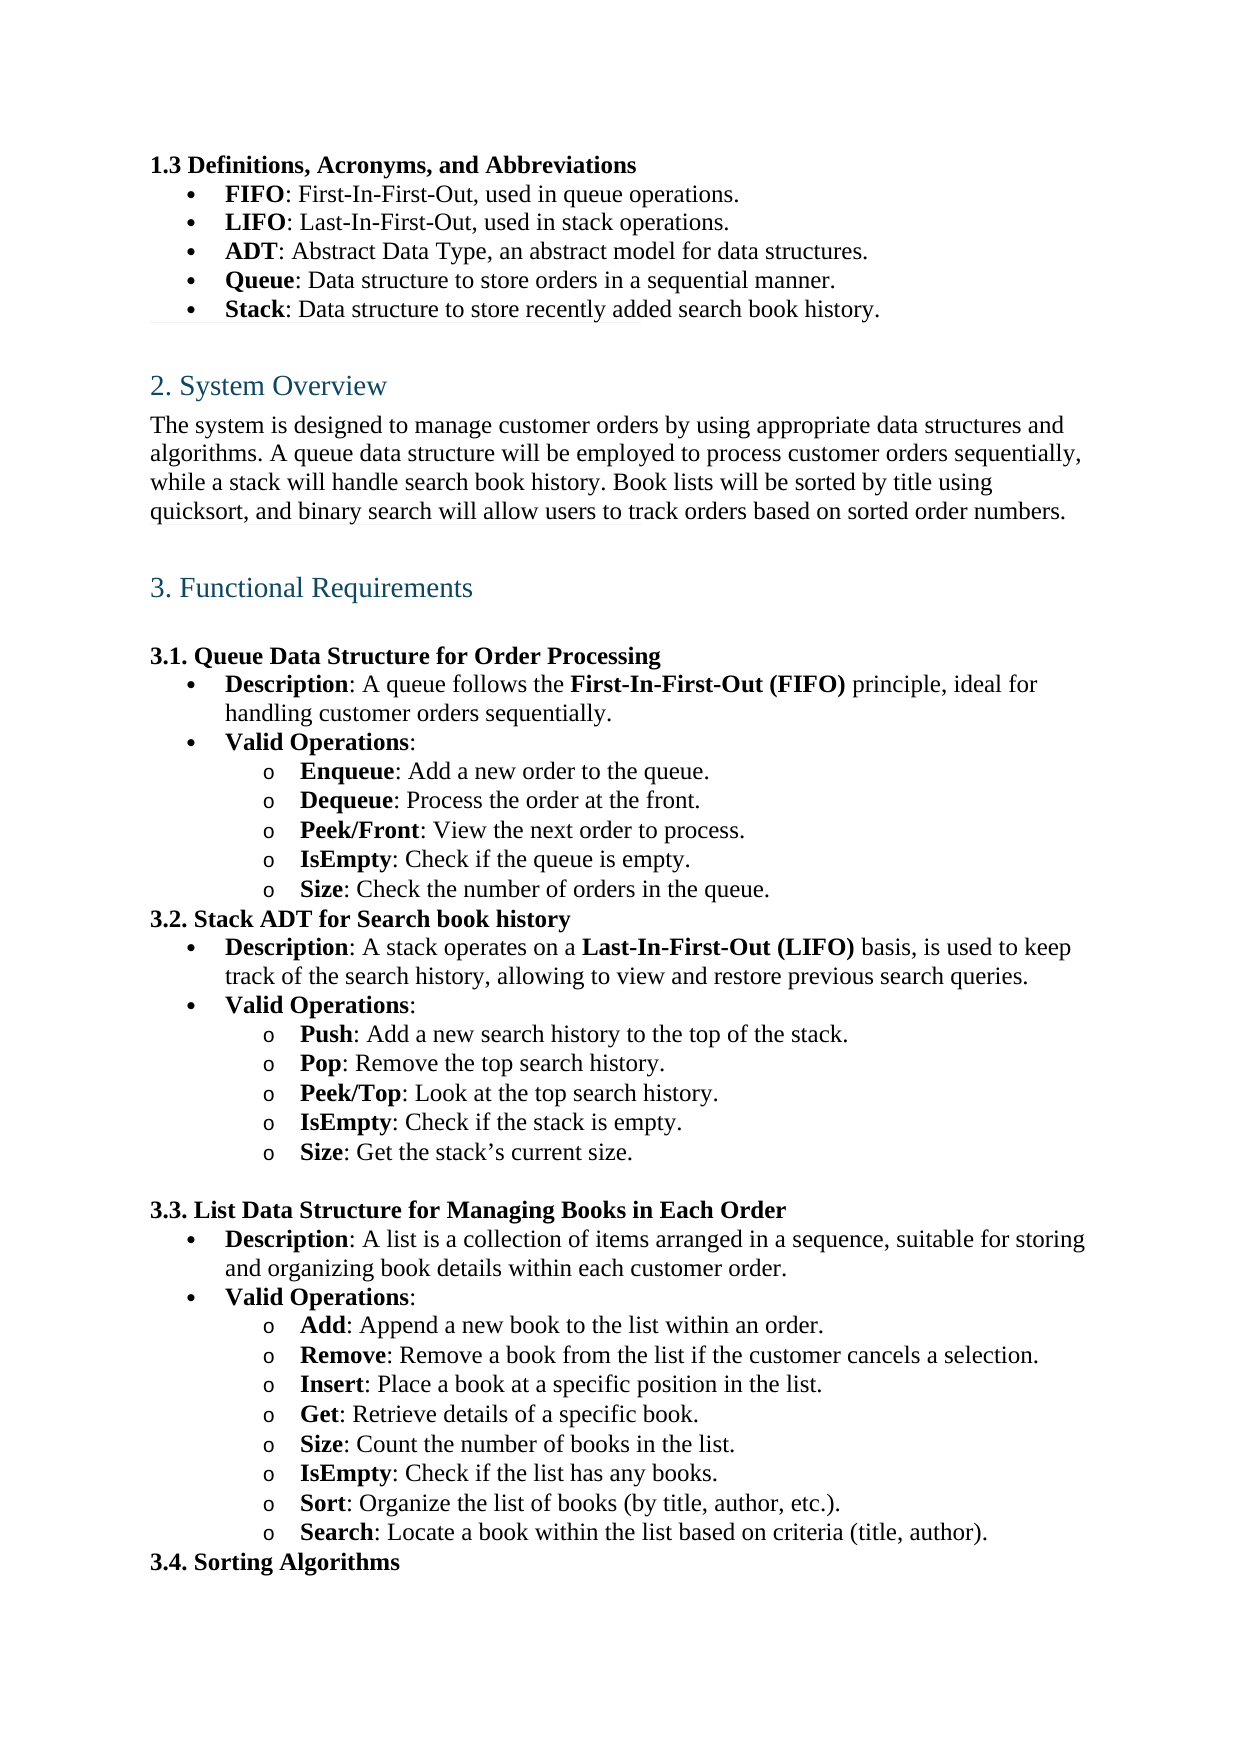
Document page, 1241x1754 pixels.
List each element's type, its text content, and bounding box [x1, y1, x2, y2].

list Peek/Top: Look at the top search history. [262, 1078, 1090, 1107]
subtitle 2. System Overview [150, 368, 1090, 401]
list Get: Retrieve details of a specific book. [262, 1399, 1090, 1429]
list Size: Check the number of orders in the queue. [262, 874, 1090, 904]
list Valid Operations: [187, 990, 1090, 1019]
list FIFO: First-In-First-Out, used in queue operations. [187, 179, 1090, 207]
list Remove: Remove a book from the list if the customer cancels a selection. [262, 1340, 1090, 1369]
list Valid Operations: [187, 1282, 1090, 1310]
subtitle 3. Functional Requirements [150, 570, 1090, 604]
text 3.2. Stack ADT for Search book history [150, 904, 1090, 932]
list Search: Locate a book within the list based on criteria (title, author). [262, 1517, 1090, 1547]
list Pop: Remove the top search history. [262, 1048, 1090, 1078]
list Enqueue: Add a new order to the queue. [262, 756, 1090, 785]
list Add: Append a new book to the list within an order. [262, 1310, 1090, 1340]
text 3.1. Queue Data Structure for Order Processing [150, 641, 1090, 669]
text 3.3. List Data Structure for Managing Books in Each Order [150, 1195, 1090, 1224]
list Description: A stack operates on a Last-In-First-Out (LIFO) basis, is used to keep track of the search history, allowing to view and restore previous search queries. [187, 932, 1090, 990]
text 3.4. Sorting Algorithms [150, 1547, 1090, 1576]
text 1.3 Definitions, Acronyms, and Abbreviations [150, 150, 1090, 179]
list Push: Add a new search history to the top of the stack. [262, 1019, 1090, 1048]
list Queue: Data structure to store orders in a sequential manner. [187, 265, 1090, 294]
list Valid Operations: [187, 727, 1090, 756]
list Stack: Data structure to store recently added search book history. [187, 294, 1090, 322]
list Insert: Place a book at a specific position in the list. [262, 1369, 1090, 1399]
list Size: Get the stack’s current size. [262, 1137, 1090, 1167]
list ADT: Abstract Data Type, an abstract model for data structures. [187, 236, 1090, 265]
list Size: Count the number of books in the list. [262, 1429, 1090, 1458]
list Sort: Organize the list of books (by title, author, etc.). [262, 1488, 1090, 1517]
list IsEmpty: Check if the stack is empty. [262, 1107, 1090, 1137]
list LIFO: Last-In-First-Out, used in stack operations. [187, 207, 1090, 236]
text The system is designed to manage customer orders by using appropriate data structures and algorithms. A queue data structure will be employed to process customer orders sequentially, while a stack will handle search book history. Book lists will be sorted by title using quicksort, and binary search will allow users to track orders based on sorted order numbers. [150, 410, 1090, 525]
list Description: A list is a collection of items arranged in a sequence, suitable for storing and organizing book details within each customer order. [187, 1224, 1090, 1282]
list IsEmpty: Check if the list has any books. [262, 1458, 1090, 1488]
list Dequeue: Process the order at the front. [262, 785, 1090, 815]
list Description: A queue follows the First-In-First-Out (FIFO) principle, ideal for handling customer orders sequentially. [187, 669, 1090, 727]
list Peek/Front: View the next order to process. [262, 815, 1090, 844]
list IsEmpty: Check if the queue is empty. [262, 844, 1090, 874]
